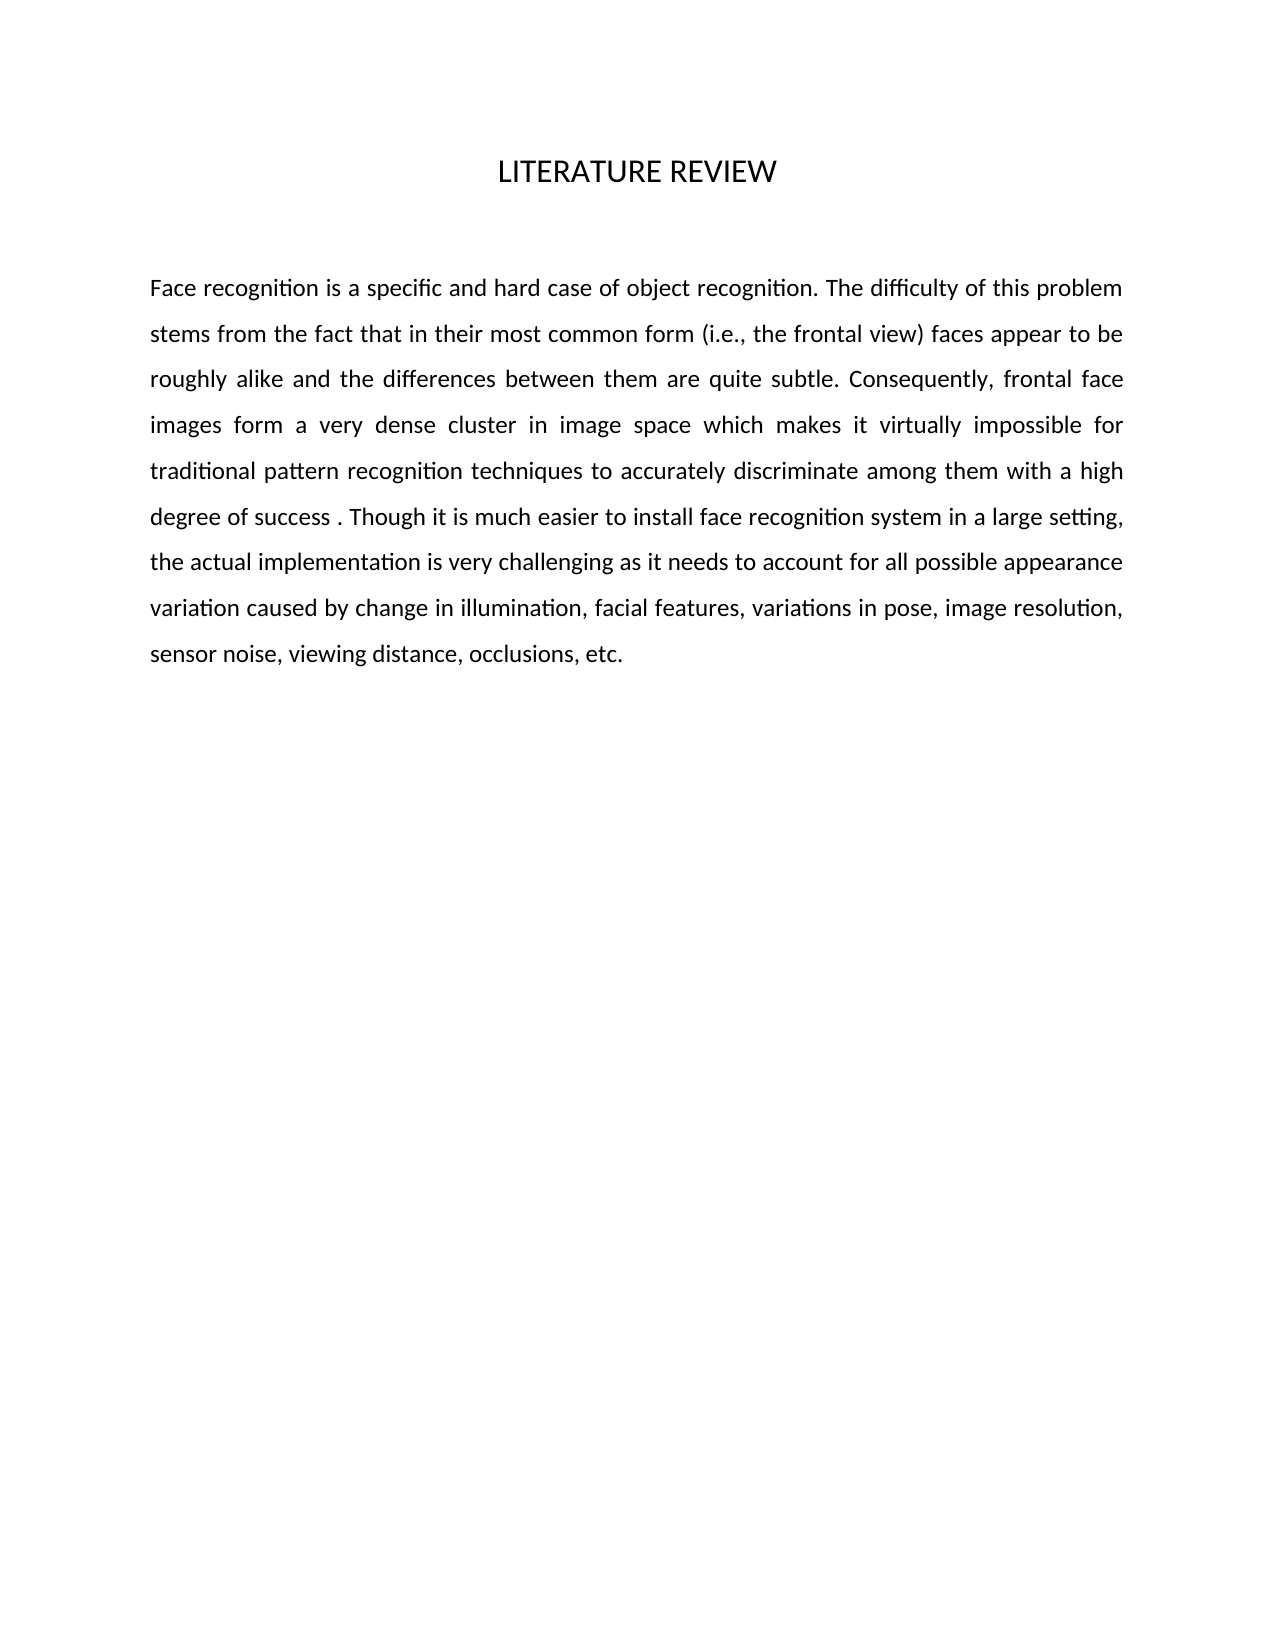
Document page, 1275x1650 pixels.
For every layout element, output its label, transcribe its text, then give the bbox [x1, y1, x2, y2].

text LITERATURE REVIEW [150, 150, 1125, 191]
text Face recognition is a specific and hard case of object recognition. The difficulty of this problem stems from the fact that in their most common form (i.e., the frontal view) faces appear to be roughly alike and the differences between them are quite subtle. Consequently, frontal face images form a very dense cluster in image space which makes it virtually impossible for traditional pattern recognition techniques to accurately discriminate among them with a high degree of success . Though it is much easier to install face recognition system in a large setting, the actual implementation is very challenging as it needs to account for all possible appearance variation caused by change in illumination, facial features, variations in pose, image resolution, sensor noise, viewing distance, occlusions, etc. [150, 272, 1125, 668]
